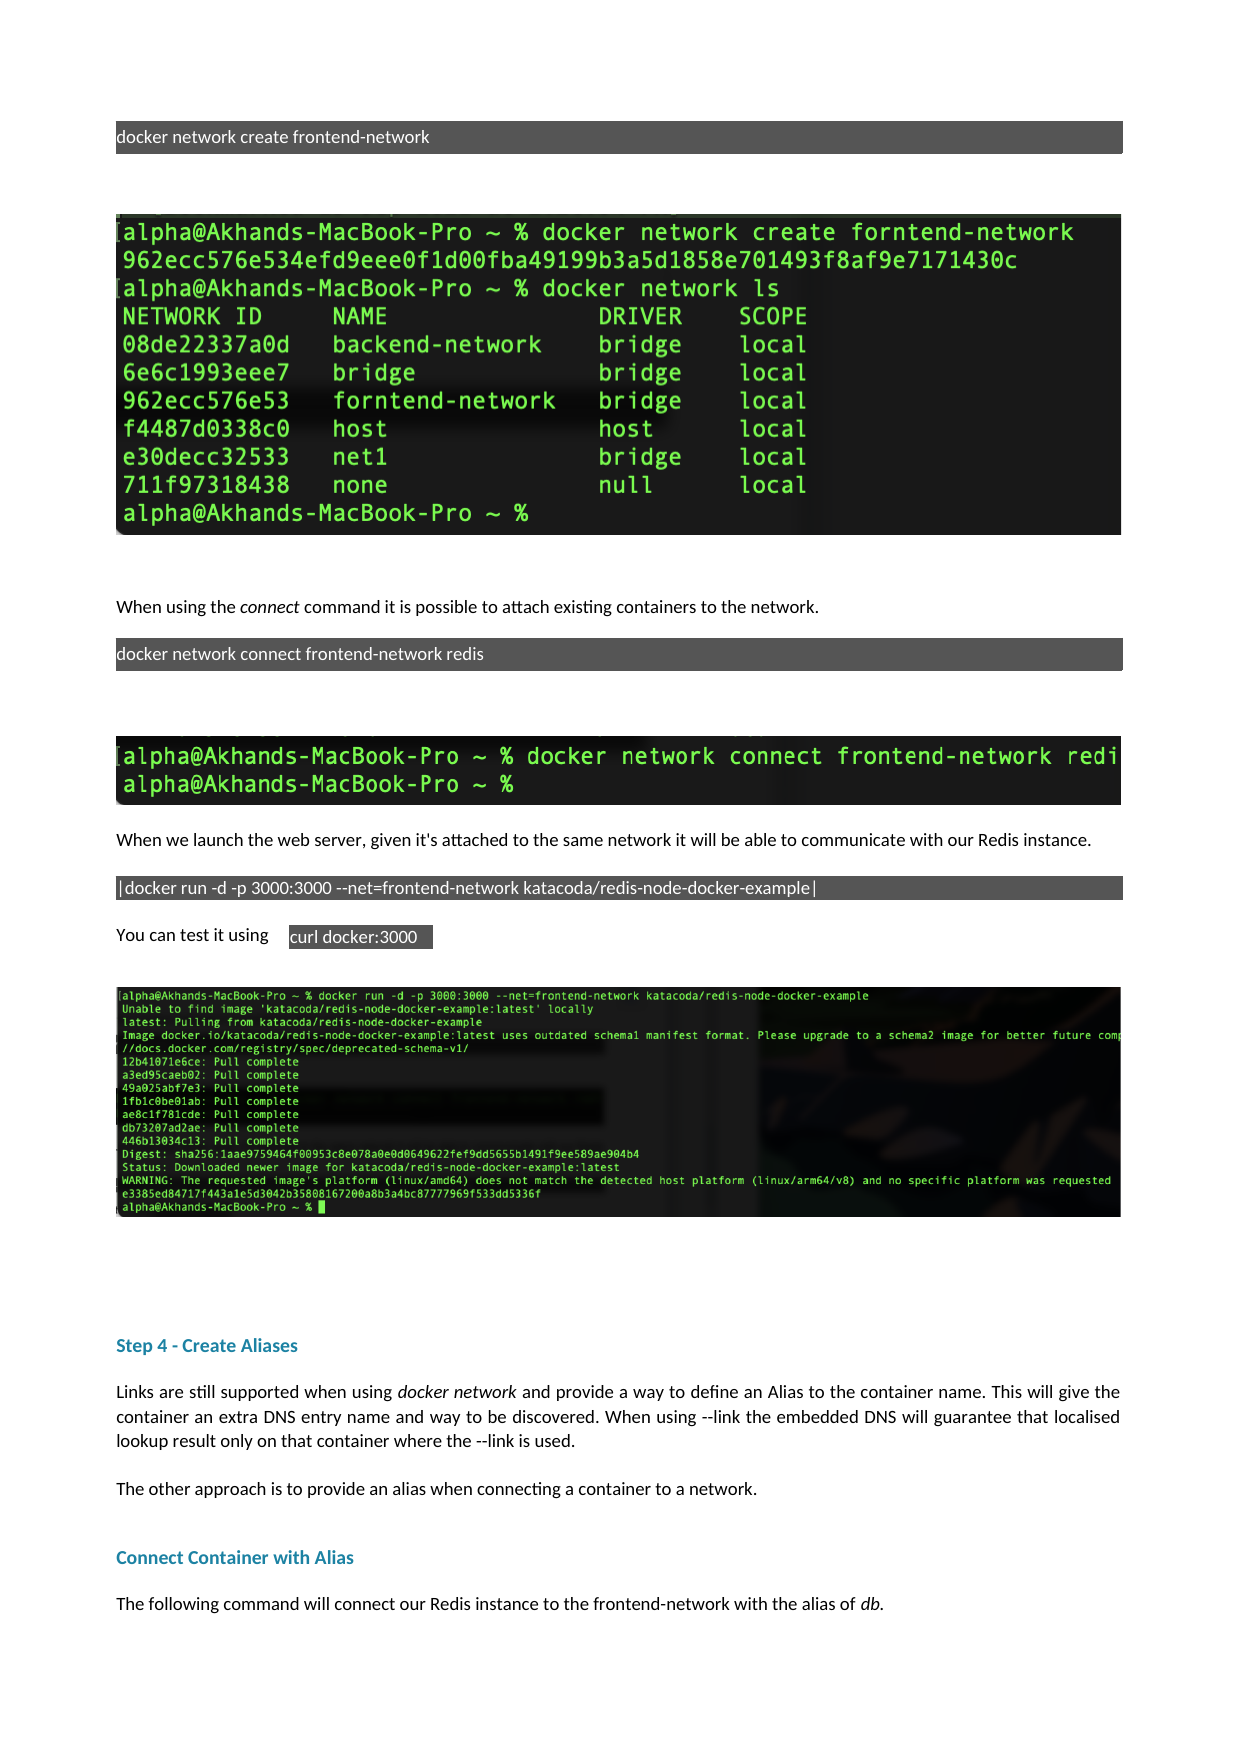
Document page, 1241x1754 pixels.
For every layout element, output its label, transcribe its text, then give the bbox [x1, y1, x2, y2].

text The other approach is to provide an alias when connecting a container to a network. [116, 1477, 1122, 1499]
picture [116, 987, 1121, 1217]
subtitle Step 4 - Create Aliases [116, 1333, 1122, 1357]
text When we launch the web server, given it's attached to the same network it will be able to communicate with our Redis instance. [116, 829, 1122, 852]
text The following command will connect our Redis instance to the frontend-network with the alias of db. [116, 1592, 1122, 1615]
picture [116, 736, 1121, 805]
text When using the connect command it is possible to attach existing containers to the network. [116, 596, 1122, 618]
picture [116, 214, 1122, 535]
text docker network connect frontend-network redis [117, 639, 1122, 670]
text |docker run -d -p 3000:3000 --net=frontend-network katacoda/redis-node-docker-example| [117, 877, 1122, 899]
text Links are still supported when using docker network and provide a way to define an Alias to the container name. This will give the container an extra DNS entry name and way to be discovered. When using --link the embedded DNS will guarantee that localised lookup result only on that container where the --link is used. [116, 1380, 1122, 1452]
text docker network create frontend-network [117, 122, 1122, 153]
subtitle Connect Container with Alias [116, 1545, 1122, 1569]
text You can test it using [116, 923, 1122, 946]
